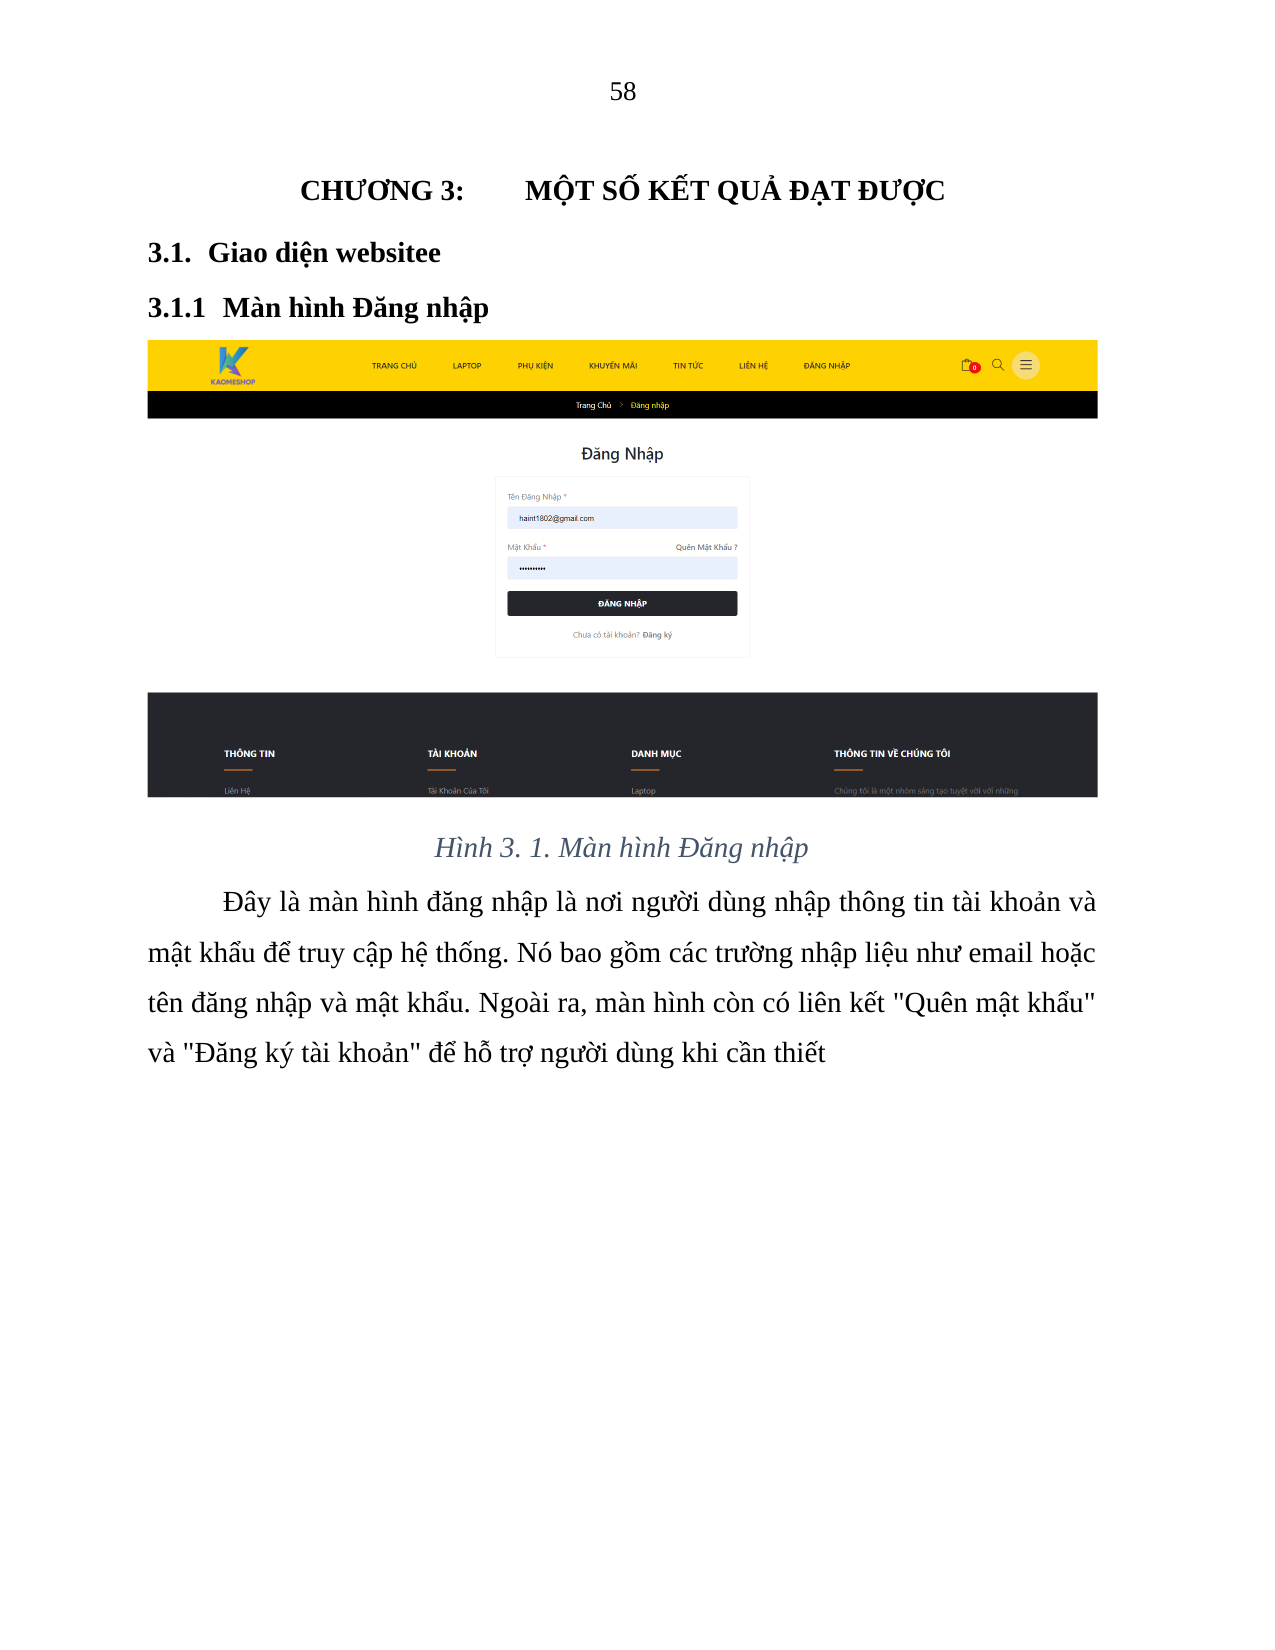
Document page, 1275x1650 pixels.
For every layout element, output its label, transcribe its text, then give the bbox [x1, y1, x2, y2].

subtitle Màn hình Đăng nhập [148, 290, 1098, 323]
subtitle Giao diện websitee [148, 236, 1098, 269]
picture [147, 340, 1098, 798]
text Đây là màn hình đăng nhập là nơi người dùng nhập thông tin tài khoản và mật khẩu để truy cập hệ thống. Nó bao gồm các trường nhập liệu như email hoặc tên đăng nhập và mật khẩu. Ngoài ra, màn hình còn có liên kết "Quên mật khẩu" và "Đăng ký tài khoản" để hỗ trợ người dùng khi cần thiết [148, 884, 1098, 1069]
subtitle MỘT SỐ KẾT QUẢ ĐẠT ĐƯỢC [148, 173, 1098, 206]
text Hình 3. 1. Màn hình Đăng nhập [148, 830, 1098, 863]
